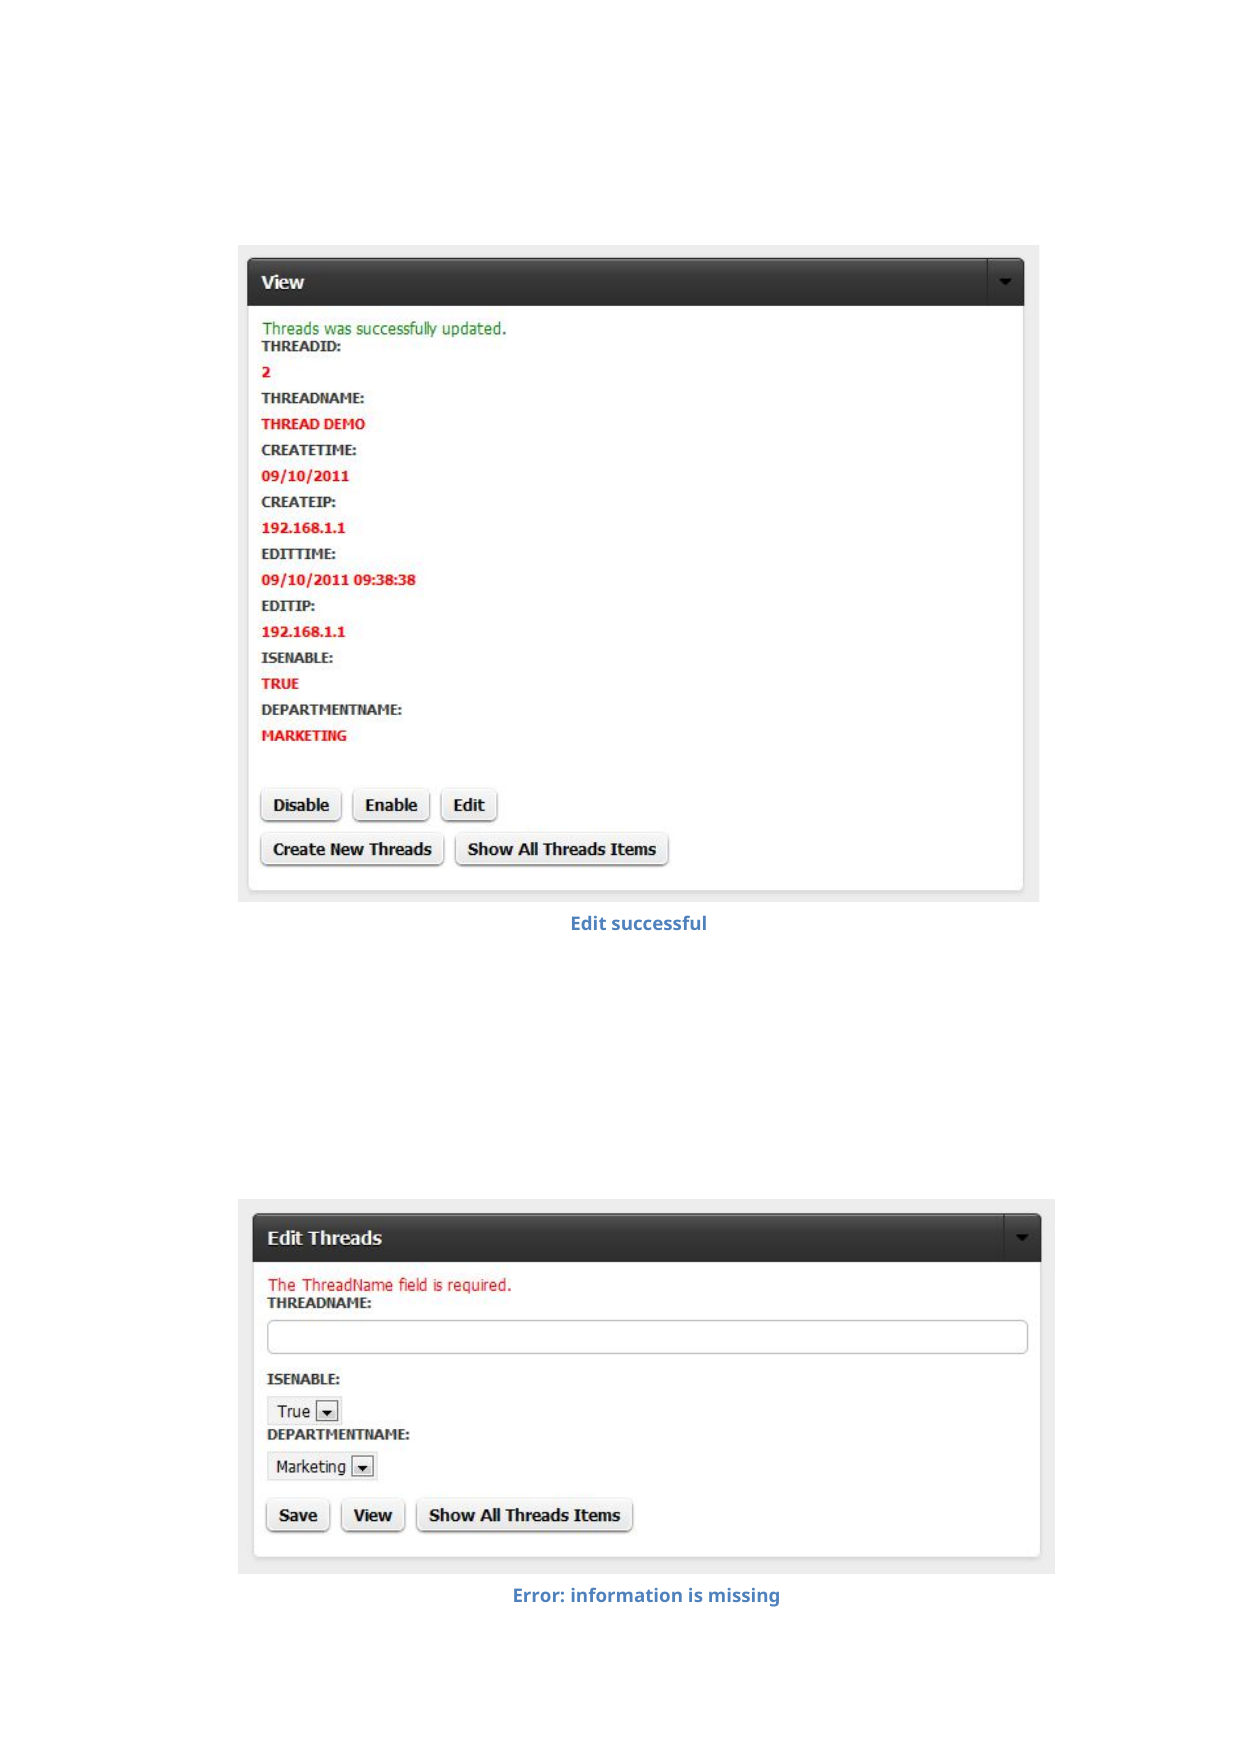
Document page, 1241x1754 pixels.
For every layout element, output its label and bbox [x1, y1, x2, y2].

picture [237, 1199, 1055, 1574]
picture [237, 245, 1040, 902]
